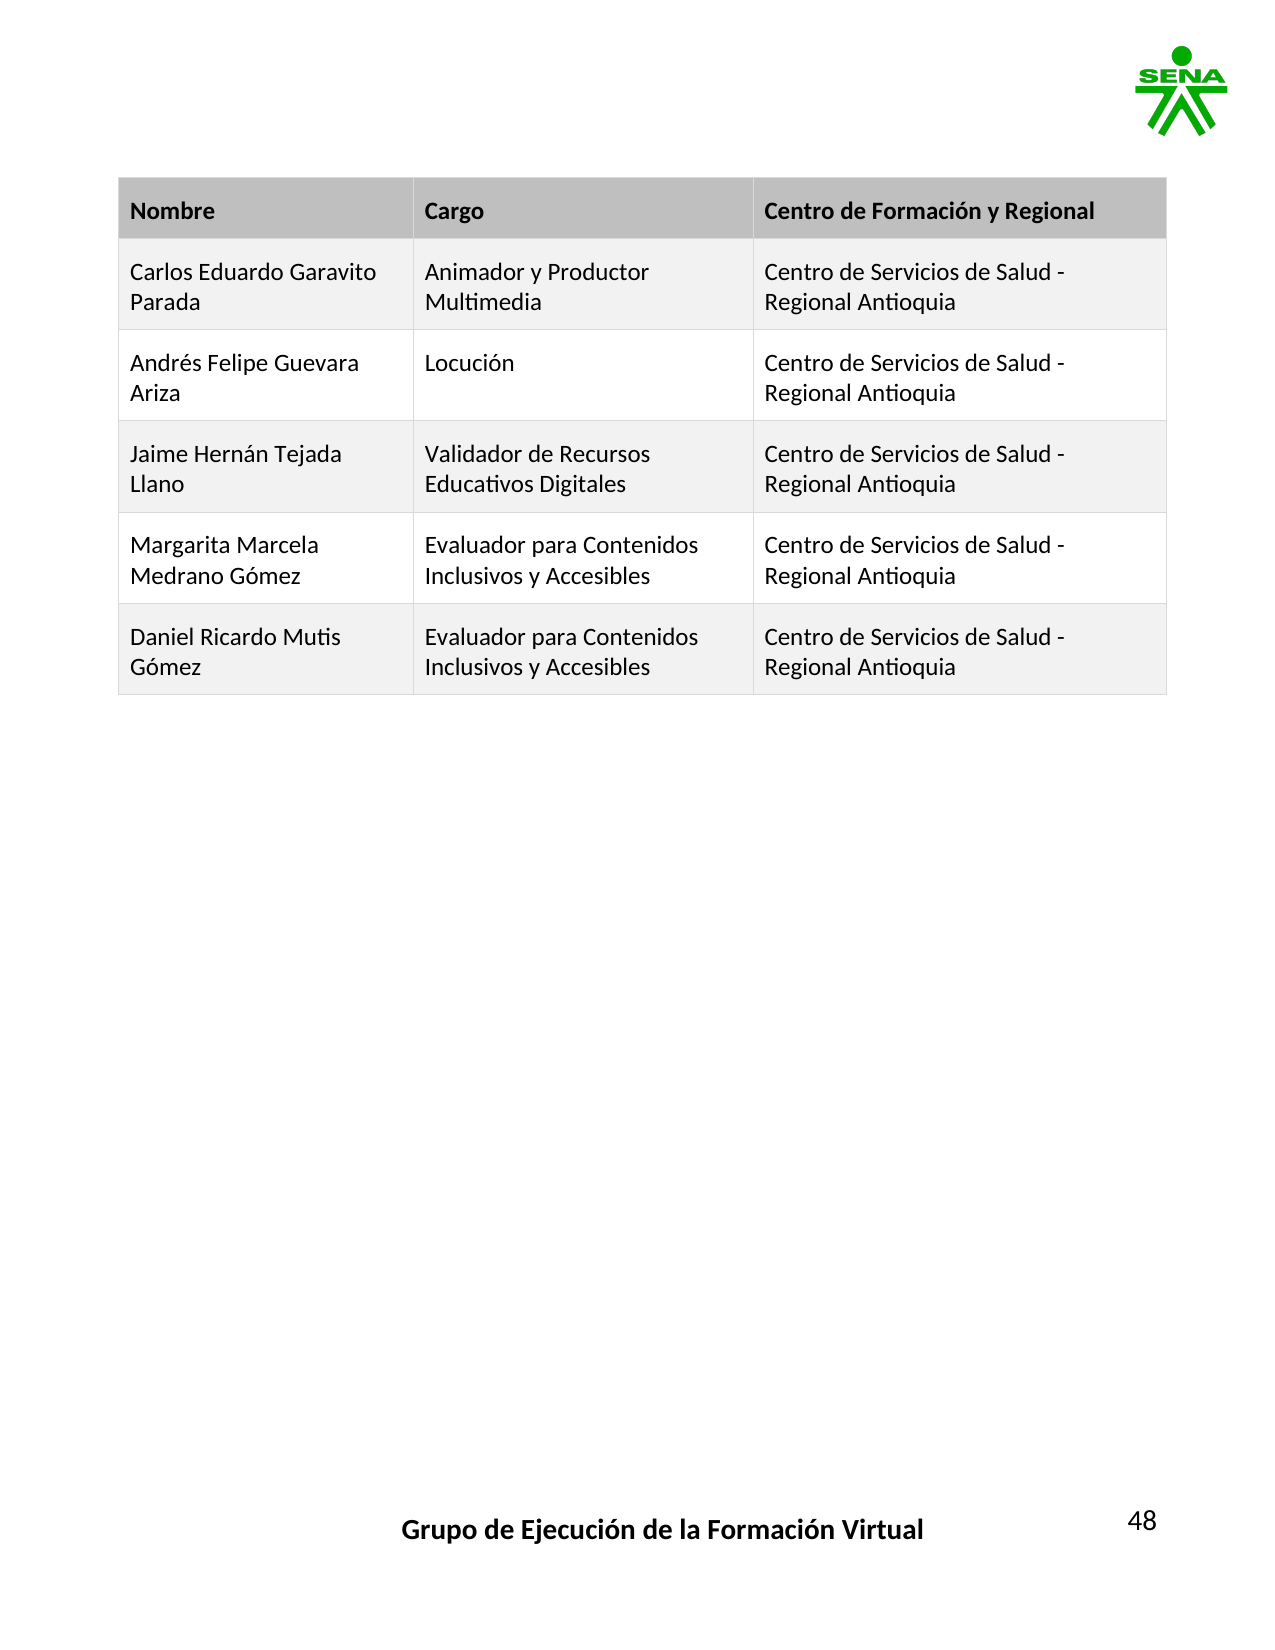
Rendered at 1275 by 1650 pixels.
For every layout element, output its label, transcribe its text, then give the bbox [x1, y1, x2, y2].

table_cell Evaluador para Contenidos Inclusivos y Accesibles [414, 604, 753, 694]
table_cell Carlos Eduardo Garavito Parada [119, 239, 413, 329]
table_header Cargo [414, 178, 753, 238]
table_cell Validador de Recursos Educativos Digitales [414, 421, 753, 512]
table_cell Daniel Ricardo Mutis Gómez [119, 604, 413, 694]
table_cell Centro de Servicios de Salud - Regional Antioquia [754, 604, 1166, 694]
table_cell Centro de Servicios de Salud - Regional Antioquia [754, 239, 1166, 329]
picture [1135, 46, 1228, 136]
table_cell Locución [414, 330, 753, 420]
table_cell Centro de Servicios de Salud - Regional Antioquia [754, 513, 1166, 603]
table_cell Jaime Hernán Tejada Llano [119, 421, 413, 512]
table_cell Centro de Servicios de Salud - Regional Antioquia [754, 421, 1166, 512]
table_cell Evaluador para Contenidos Inclusivos y Accesibles [414, 513, 753, 603]
table_header Nombre [119, 178, 413, 238]
table_cell Andrés Felipe Guevara Ariza [119, 330, 413, 420]
table_cell Animador y Productor Multimedia [414, 239, 753, 329]
table_cell Margarita Marcela Medrano Gómez [119, 513, 413, 603]
table_header Centro de Formación y Regional [754, 178, 1166, 238]
table_cell Centro de Servicios de Salud - Regional Antioquia [754, 330, 1166, 420]
